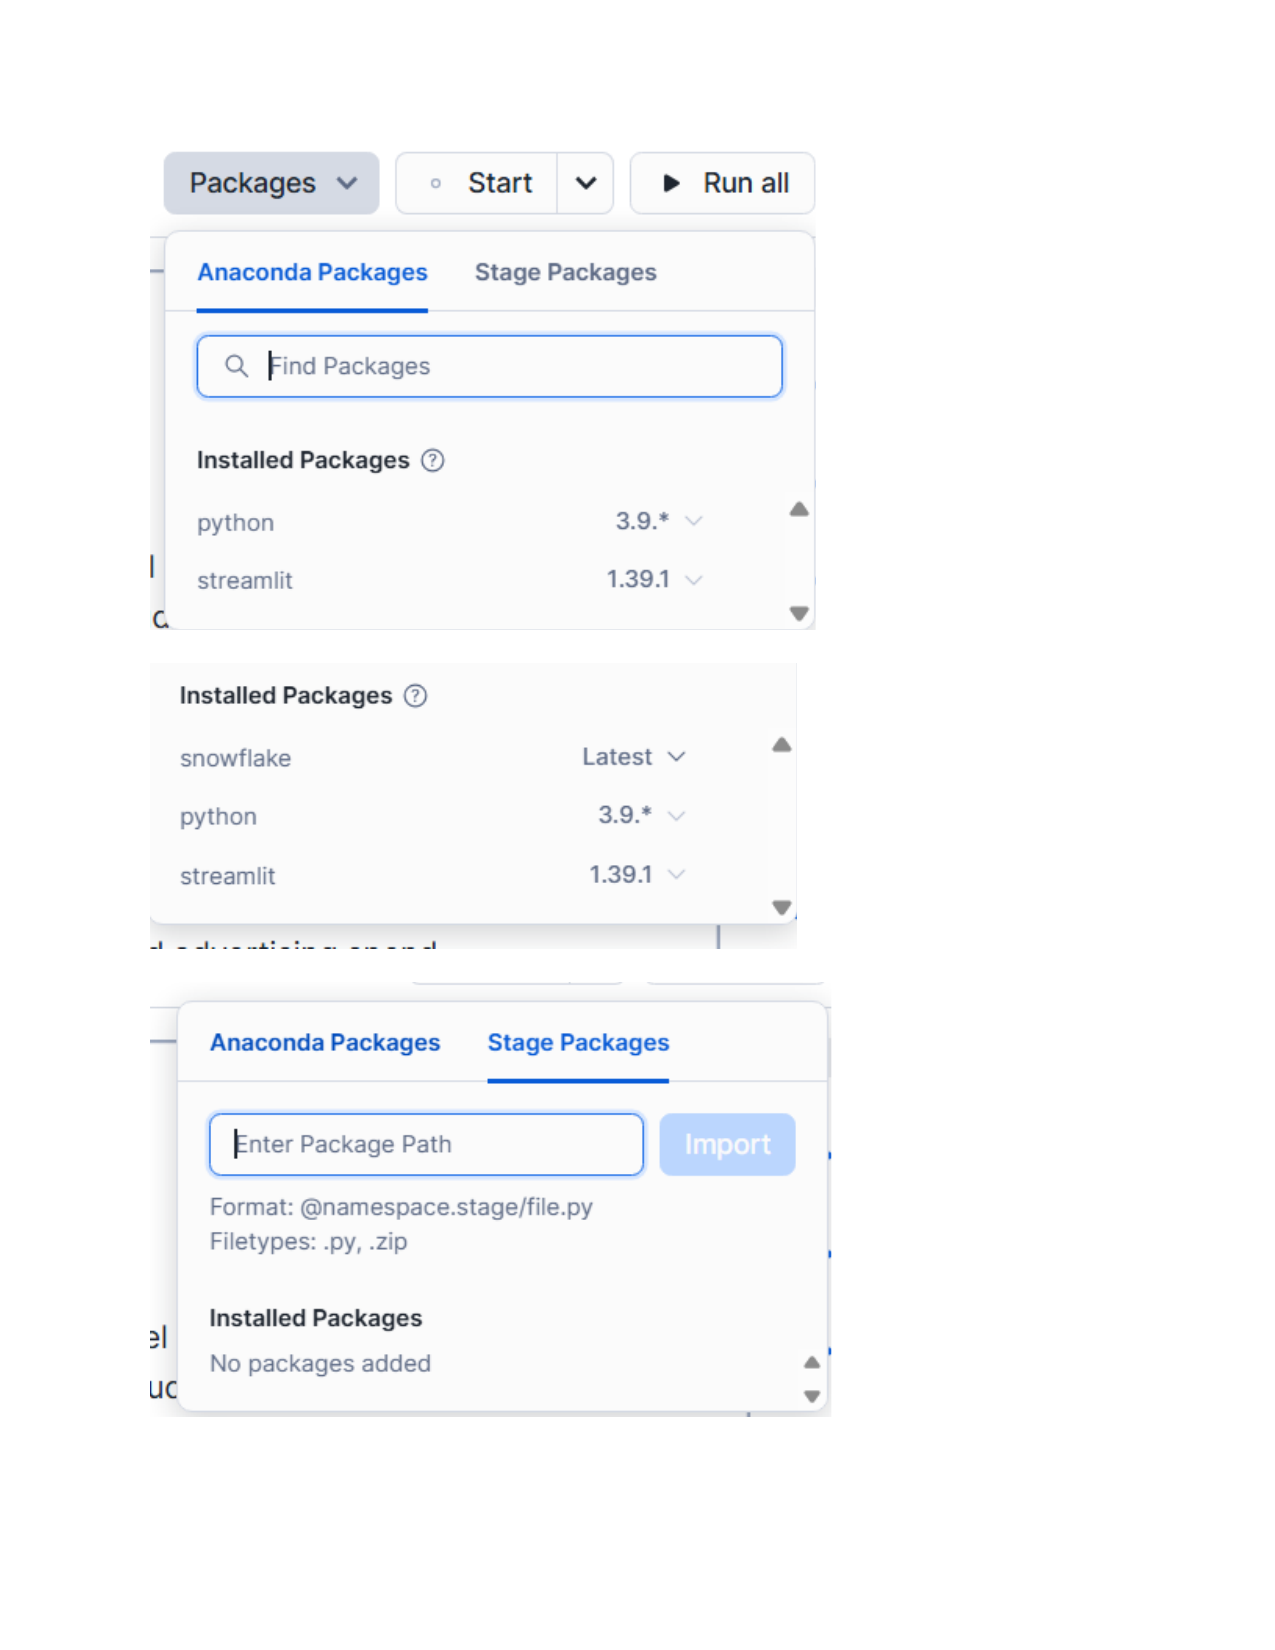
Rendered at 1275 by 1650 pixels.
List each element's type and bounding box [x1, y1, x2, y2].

picture [150, 150, 816, 630]
picture [150, 982, 832, 1417]
picture [150, 663, 797, 949]
